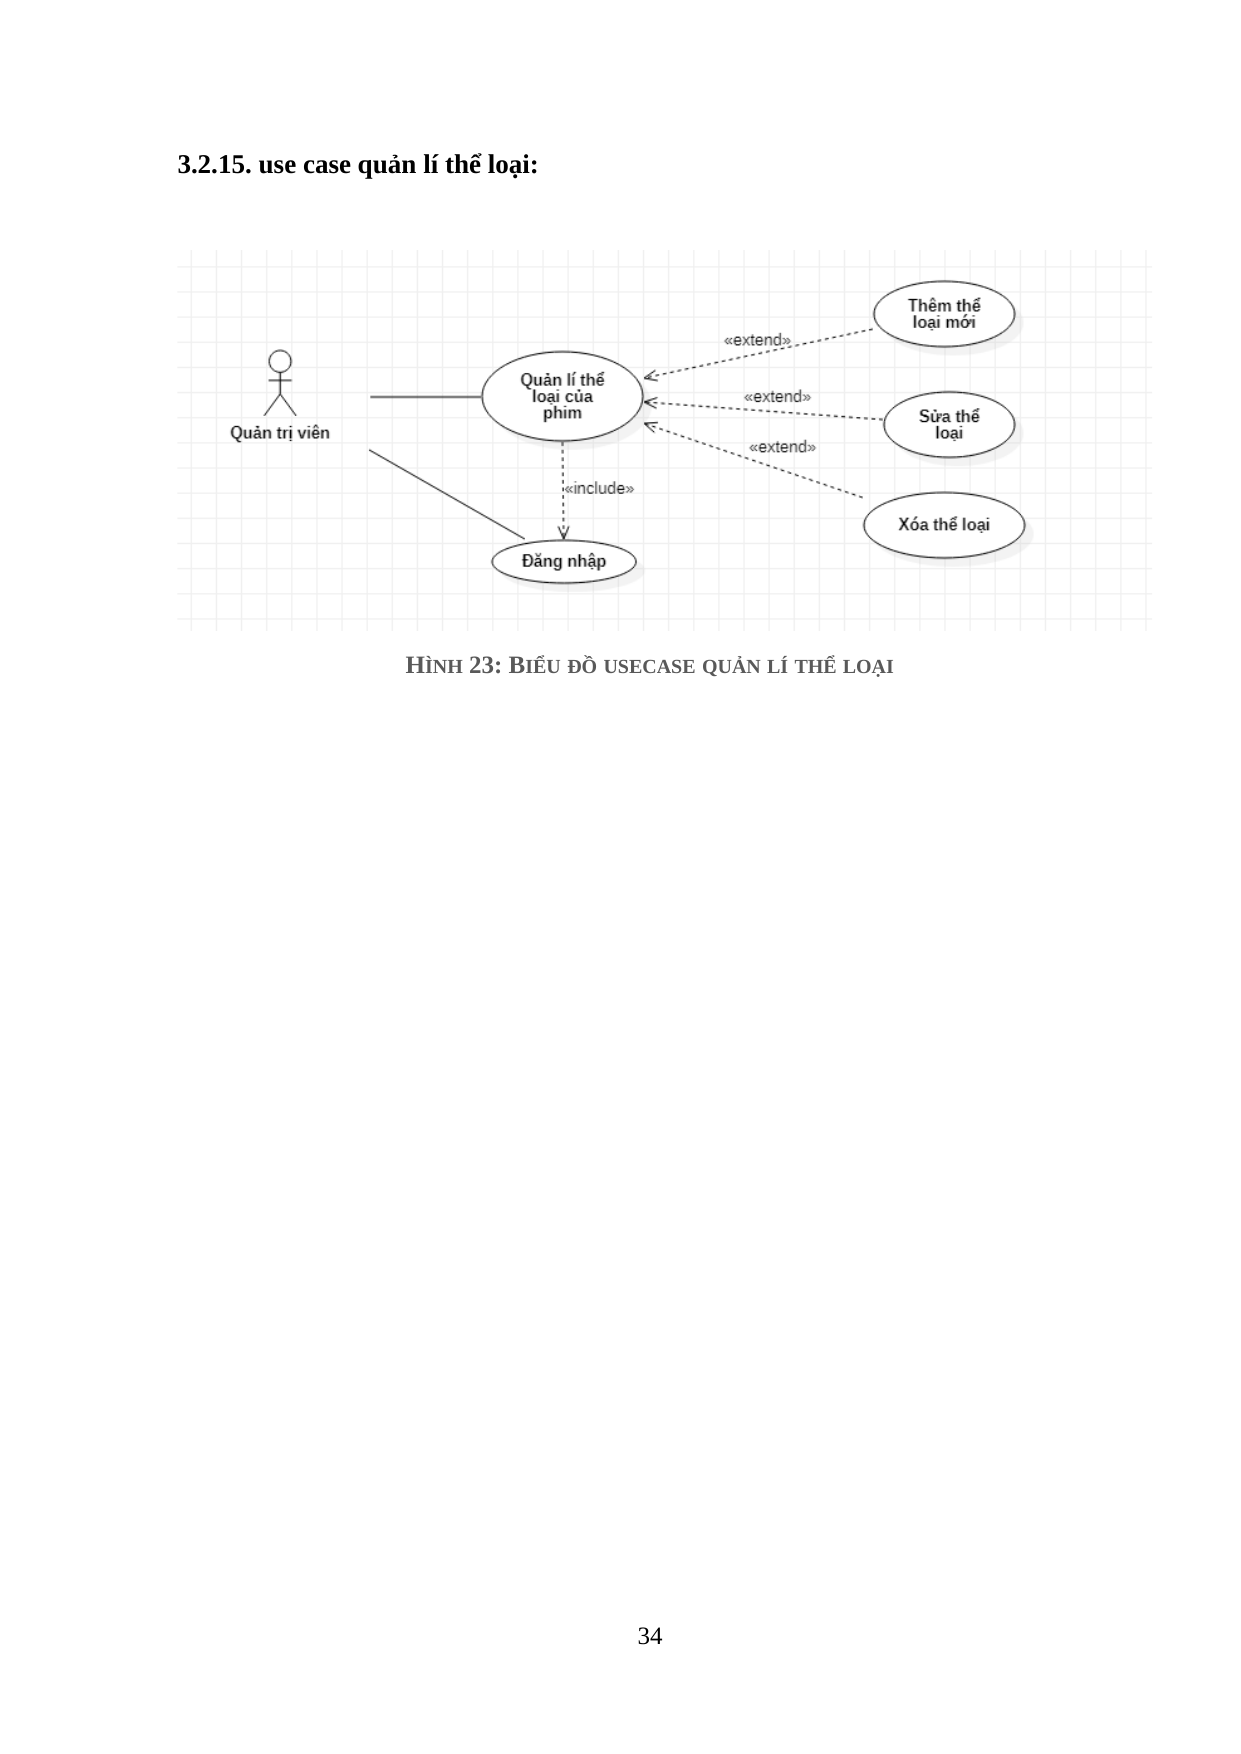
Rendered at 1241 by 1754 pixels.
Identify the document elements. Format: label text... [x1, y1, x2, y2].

text Hình 23: Biểu đồ usecase quản lí thể loại [177, 650, 1122, 679]
text 3.2.15. use case quản lí thể loại: [177, 148, 1122, 179]
picture [177, 250, 1153, 631]
